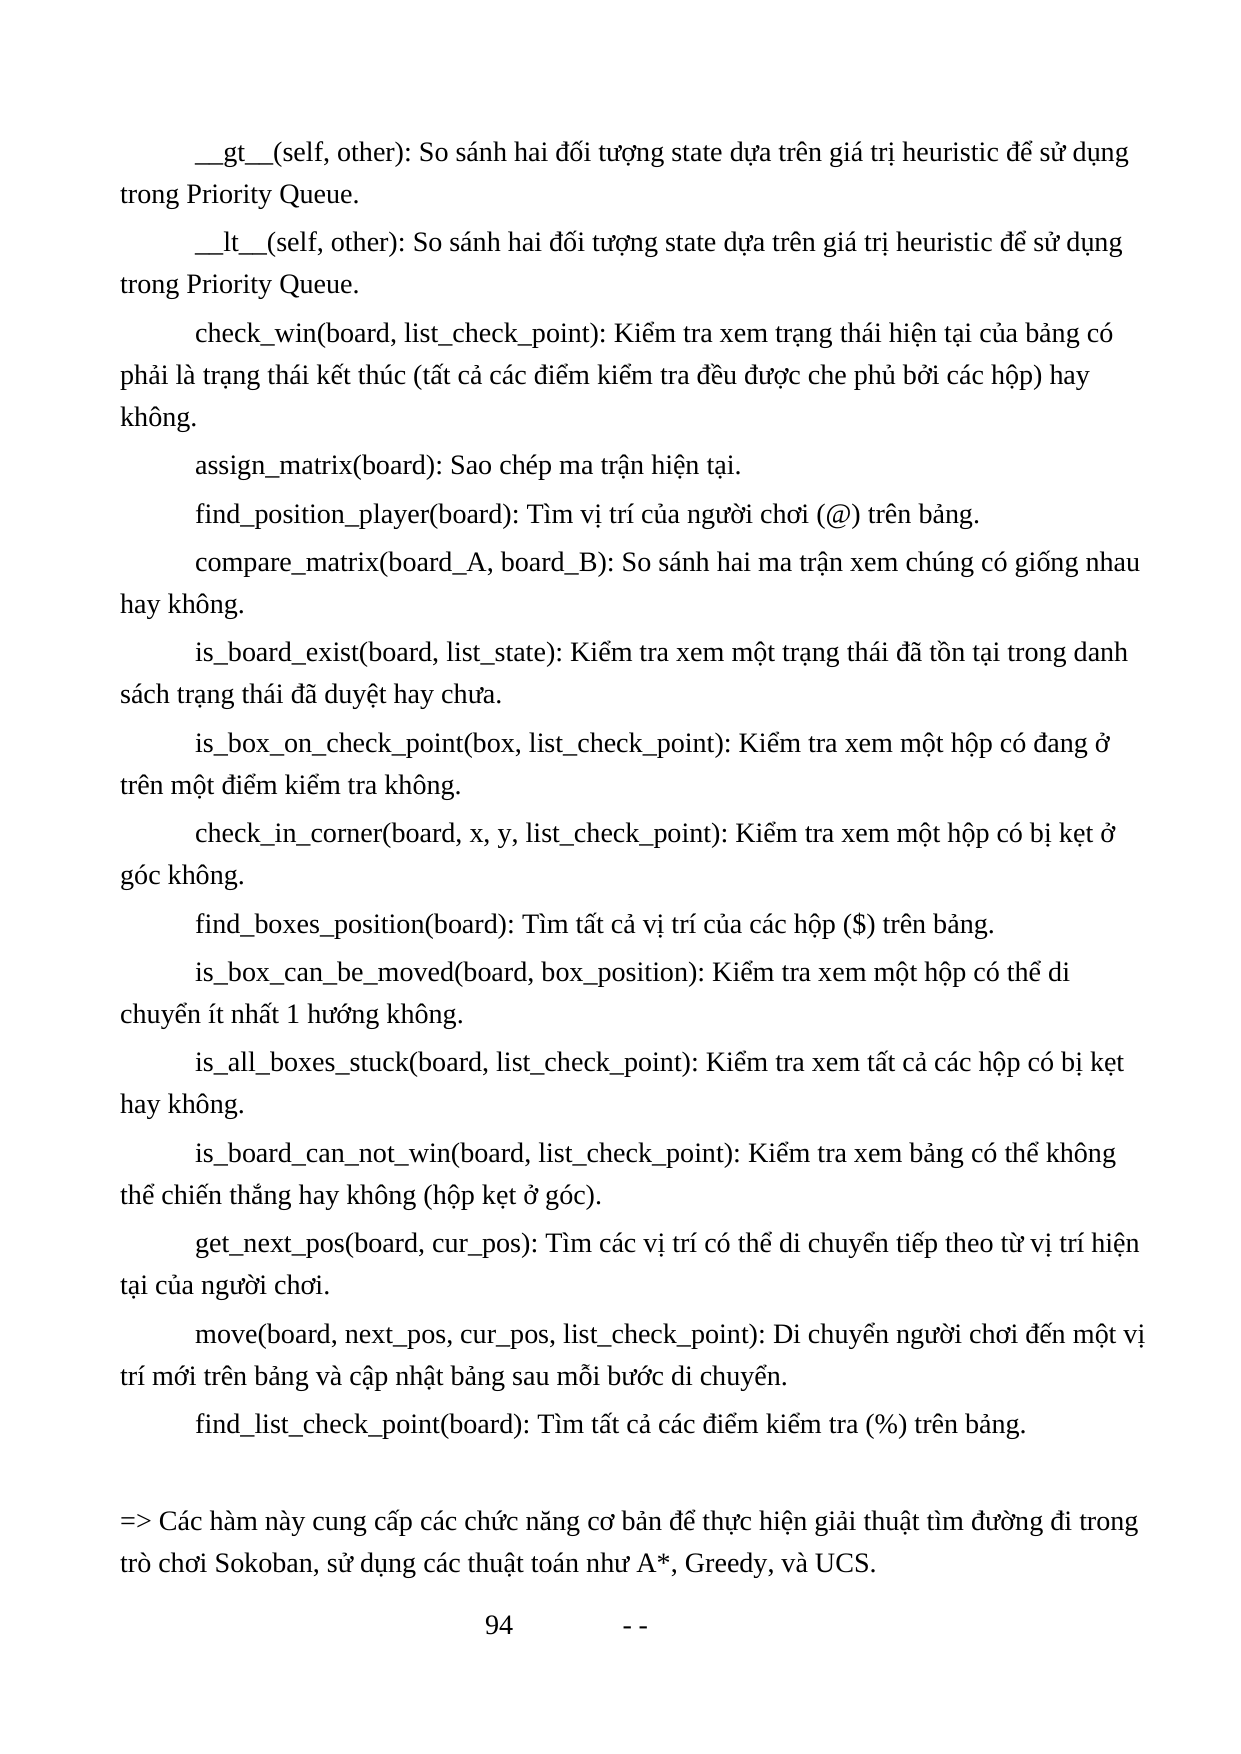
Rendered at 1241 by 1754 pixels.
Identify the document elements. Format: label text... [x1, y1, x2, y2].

text is_board_exist(board, list_state): Kiểm tra xem một trạng thái đã tồn tại trong danh sách trạng thái đã duyệt hay chưa. [120, 635, 1150, 710]
text __lt__(self, other): So sánh hai đối tượng state dựa trên giá trị heuristic để sử dụng trong Priority Queue. [120, 225, 1150, 300]
text compare_matrix(board_A, board_B): So sánh hai ma trận xem chúng có giống nhau hay không. [120, 545, 1150, 619]
text find_boxes_position(board): Tìm tất cả vị trí của các hộp ($) trên bảng. [120, 907, 1150, 939]
text find_list_check_point(board): Tìm tất cả các điểm kiểm tra (%) trên bảng. [120, 1407, 1150, 1439]
text find_position_player(board): Tìm vị trí của người chơi (@) trên bảng. [120, 497, 1150, 529]
text => Các hàm này cung cấp các chức năng cơ bản để thực hiện giải thuật tìm đường đi trong trò chơi Sokoban, sử dụng các thuật toán như A*, Greedy, và UCS. [120, 1504, 1150, 1578]
text check_in_corner(board, x, y, list_check_point): Kiểm tra xem một hộp có bị kẹt ở góc không. [120, 816, 1150, 891]
text assign_matrix(board): Sao chép ma trận hiện tại. [120, 448, 1150, 481]
text is_board_can_not_win(board, list_check_point): Kiểm tra xem bảng có thể không thể chiến thắng hay không (hộp kẹt ở góc). [120, 1136, 1150, 1210]
text is_all_boxes_stuck(board, list_check_point): Kiểm tra xem tất cả các hộp có bị kẹt hay không. [120, 1045, 1150, 1120]
text get_next_pos(board, cur_pos): Tìm các vị trí có thể di chuyển tiếp theo từ vị trí hiện tại của người chơi. [120, 1226, 1150, 1301]
text is_box_can_be_moved(board, box_position): Kiểm tra xem một hộp có thể di chuyển ít nhất 1 hướng không. [120, 955, 1150, 1029]
text is_box_on_check_point(box, list_check_point): Kiểm tra xem một hộp có đang ở trên một điểm kiểm tra không. [120, 726, 1150, 800]
text move(board, next_pos, cur_pos, list_check_point): Di chuyển người chơi đến một vị trí mới trên bảng và cập nhật bảng sau mỗi bước di chuyển. [120, 1317, 1150, 1391]
text __gt__(self, other): So sánh hai đối tượng state dựa trên giá trị heuristic để sử dụng trong Priority Queue. [120, 135, 1150, 209]
text check_win(board, list_check_point): Kiểm tra xem trạng thái hiện tại của bảng có phải là trạng thái kết thúc (tất cả các điểm kiểm tra đều được che phủ bởi các hộp) hay không. [120, 316, 1150, 432]
